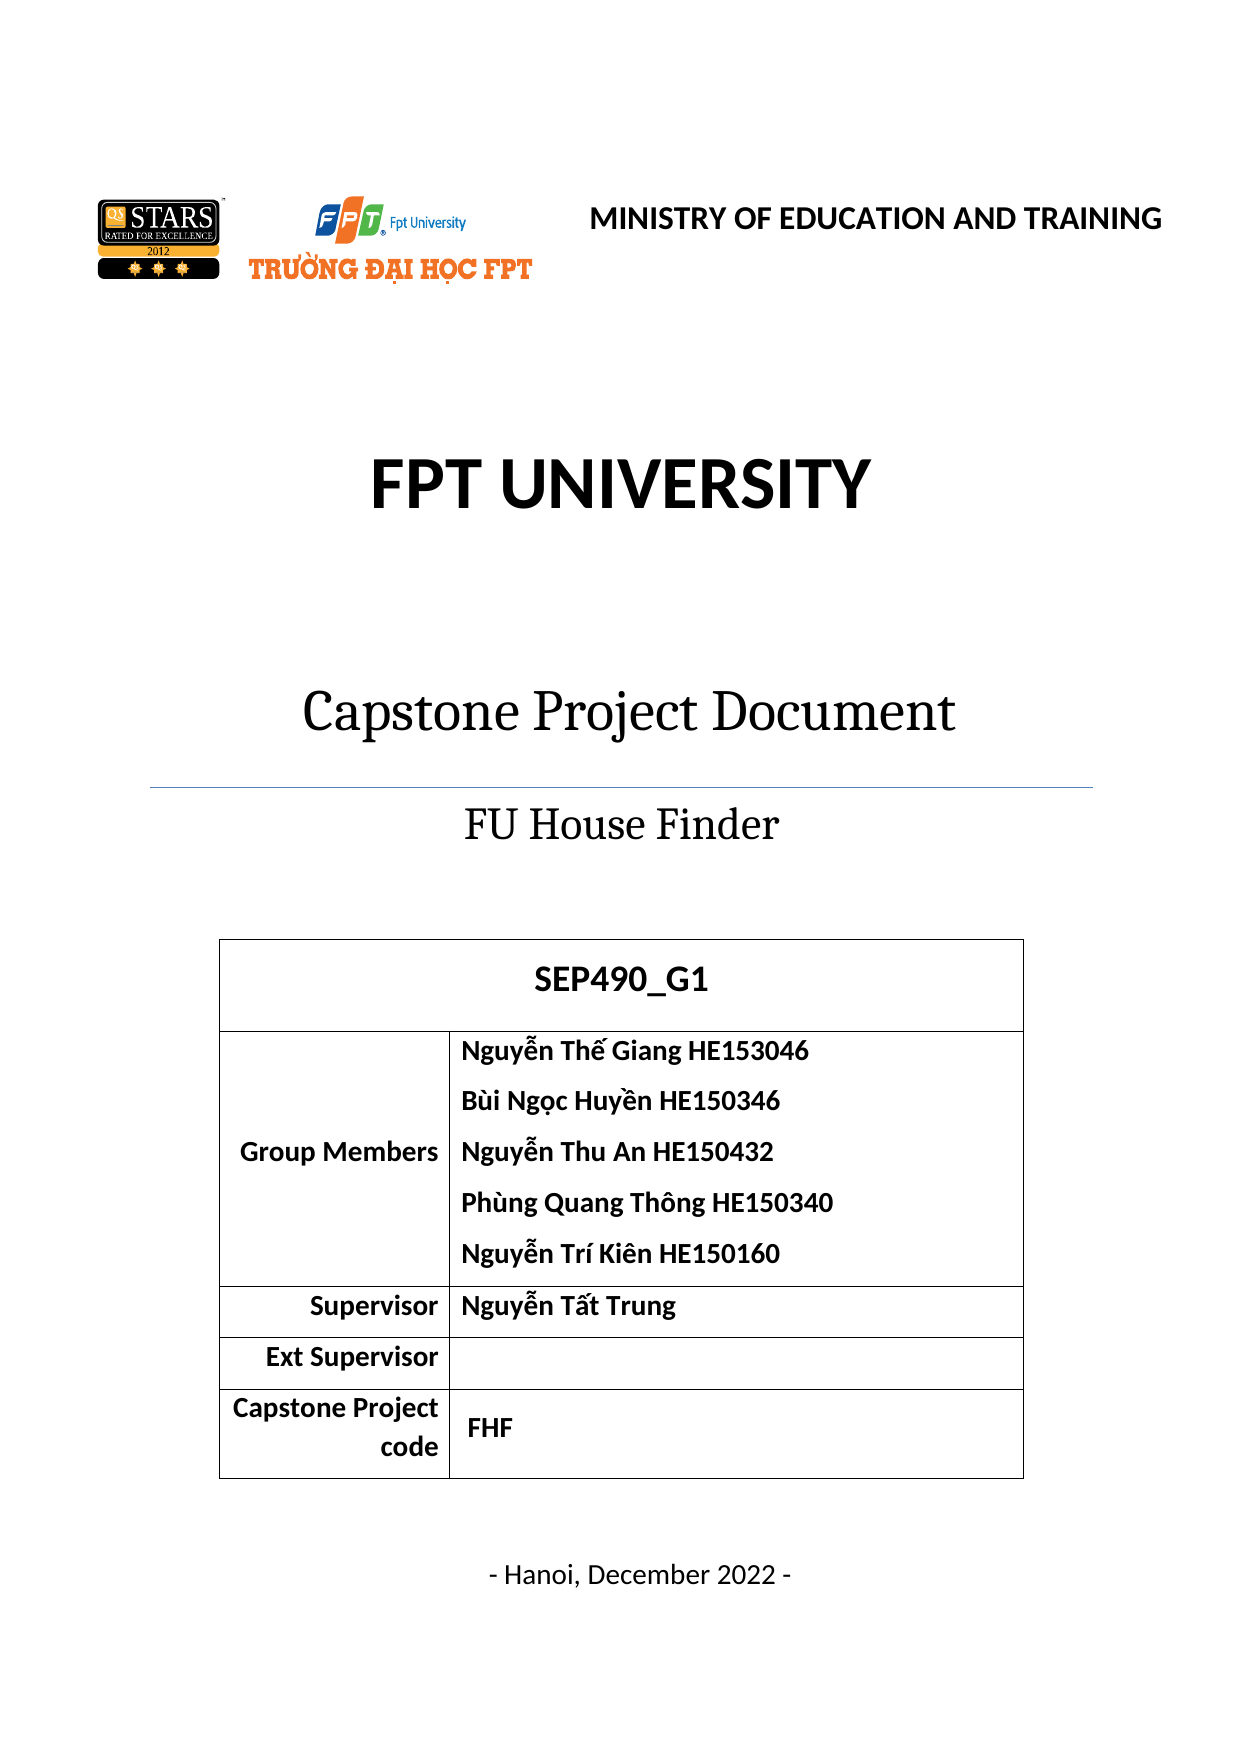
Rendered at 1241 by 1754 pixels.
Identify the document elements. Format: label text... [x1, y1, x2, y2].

table_cell FHF [450, 1390, 1023, 1478]
table_cell Nguyễn Thế Giang HE153046 Bùi Ngọc Huyền HE150346 Nguyễn Thu An HE150432 Phùng Quang Thông HE150340 Nguyễn Trí Kiên HE150160 [450, 1032, 1023, 1286]
table_header MINISTRY OF EDUCATION AND TRAINING [544, 197, 1174, 315]
text - Hanoi, December 2022 - [413, 1556, 867, 1592]
table_cell Supervisor [220, 1287, 449, 1337]
table_header [86, 197, 544, 315]
table_cell Nguyễn Tất Trung [450, 1287, 1023, 1337]
table_header SEP490_G1 [220, 940, 1023, 1031]
table_cell Ext Supervisor [220, 1338, 449, 1388]
table_cell [450, 1338, 1023, 1388]
table_cell Capstone Project Document [150, 637, 1093, 787]
table_header FPT UNIVERSITY [150, 409, 1093, 637]
table_cell Group Members [220, 1032, 449, 1286]
table_cell FU House Finder [150, 788, 1093, 862]
table_cell Capstone Project code [220, 1390, 449, 1478]
